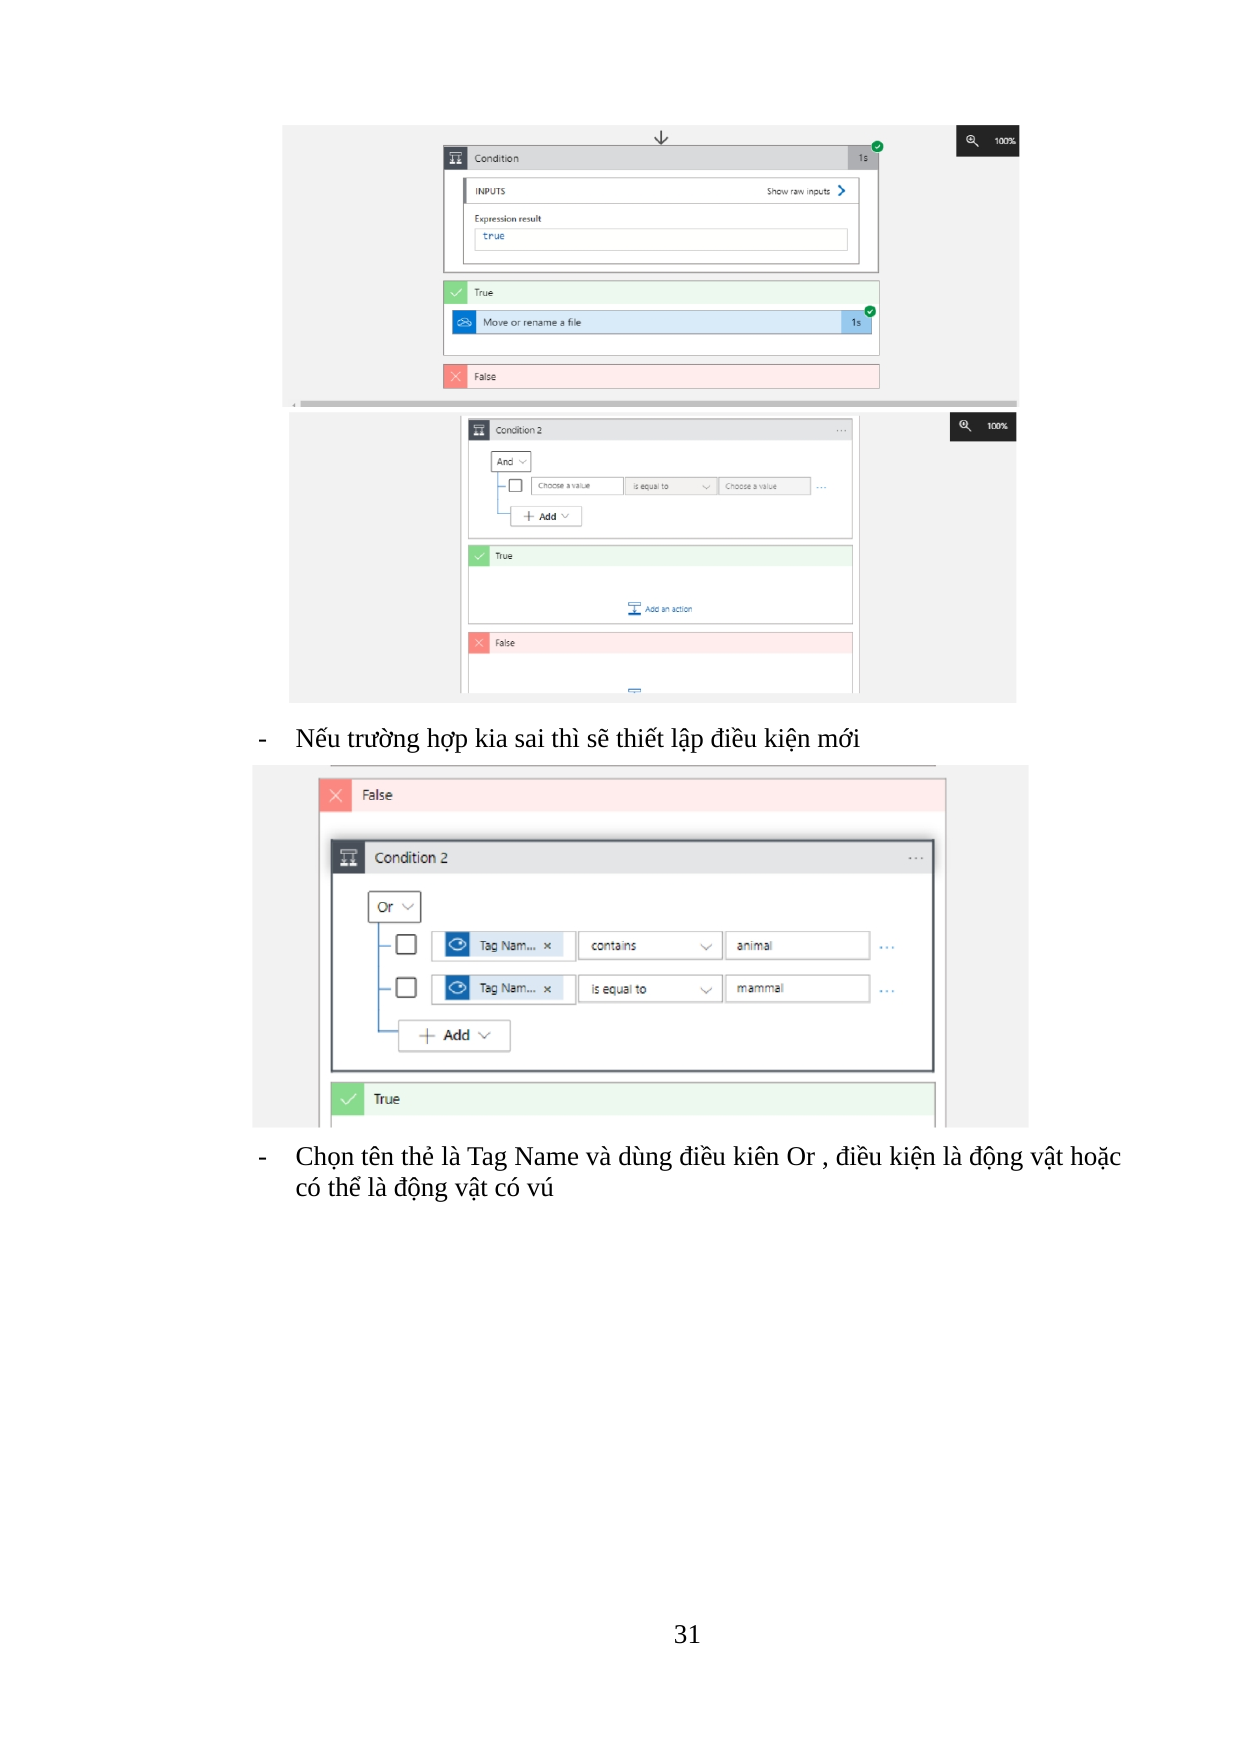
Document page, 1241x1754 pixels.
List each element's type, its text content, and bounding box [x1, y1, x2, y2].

picture [252, 765, 1029, 1128]
picture [280, 118, 1020, 710]
list Nếu trường hợp kia sai thì sẽ thiết lập điều kiện mới [258, 722, 1122, 753]
list Chọn tên thẻ là Tag Name và dùng điều kiên Or , điều kiện là động vật hoặc có thể là động vật có vú [258, 1140, 1122, 1202]
